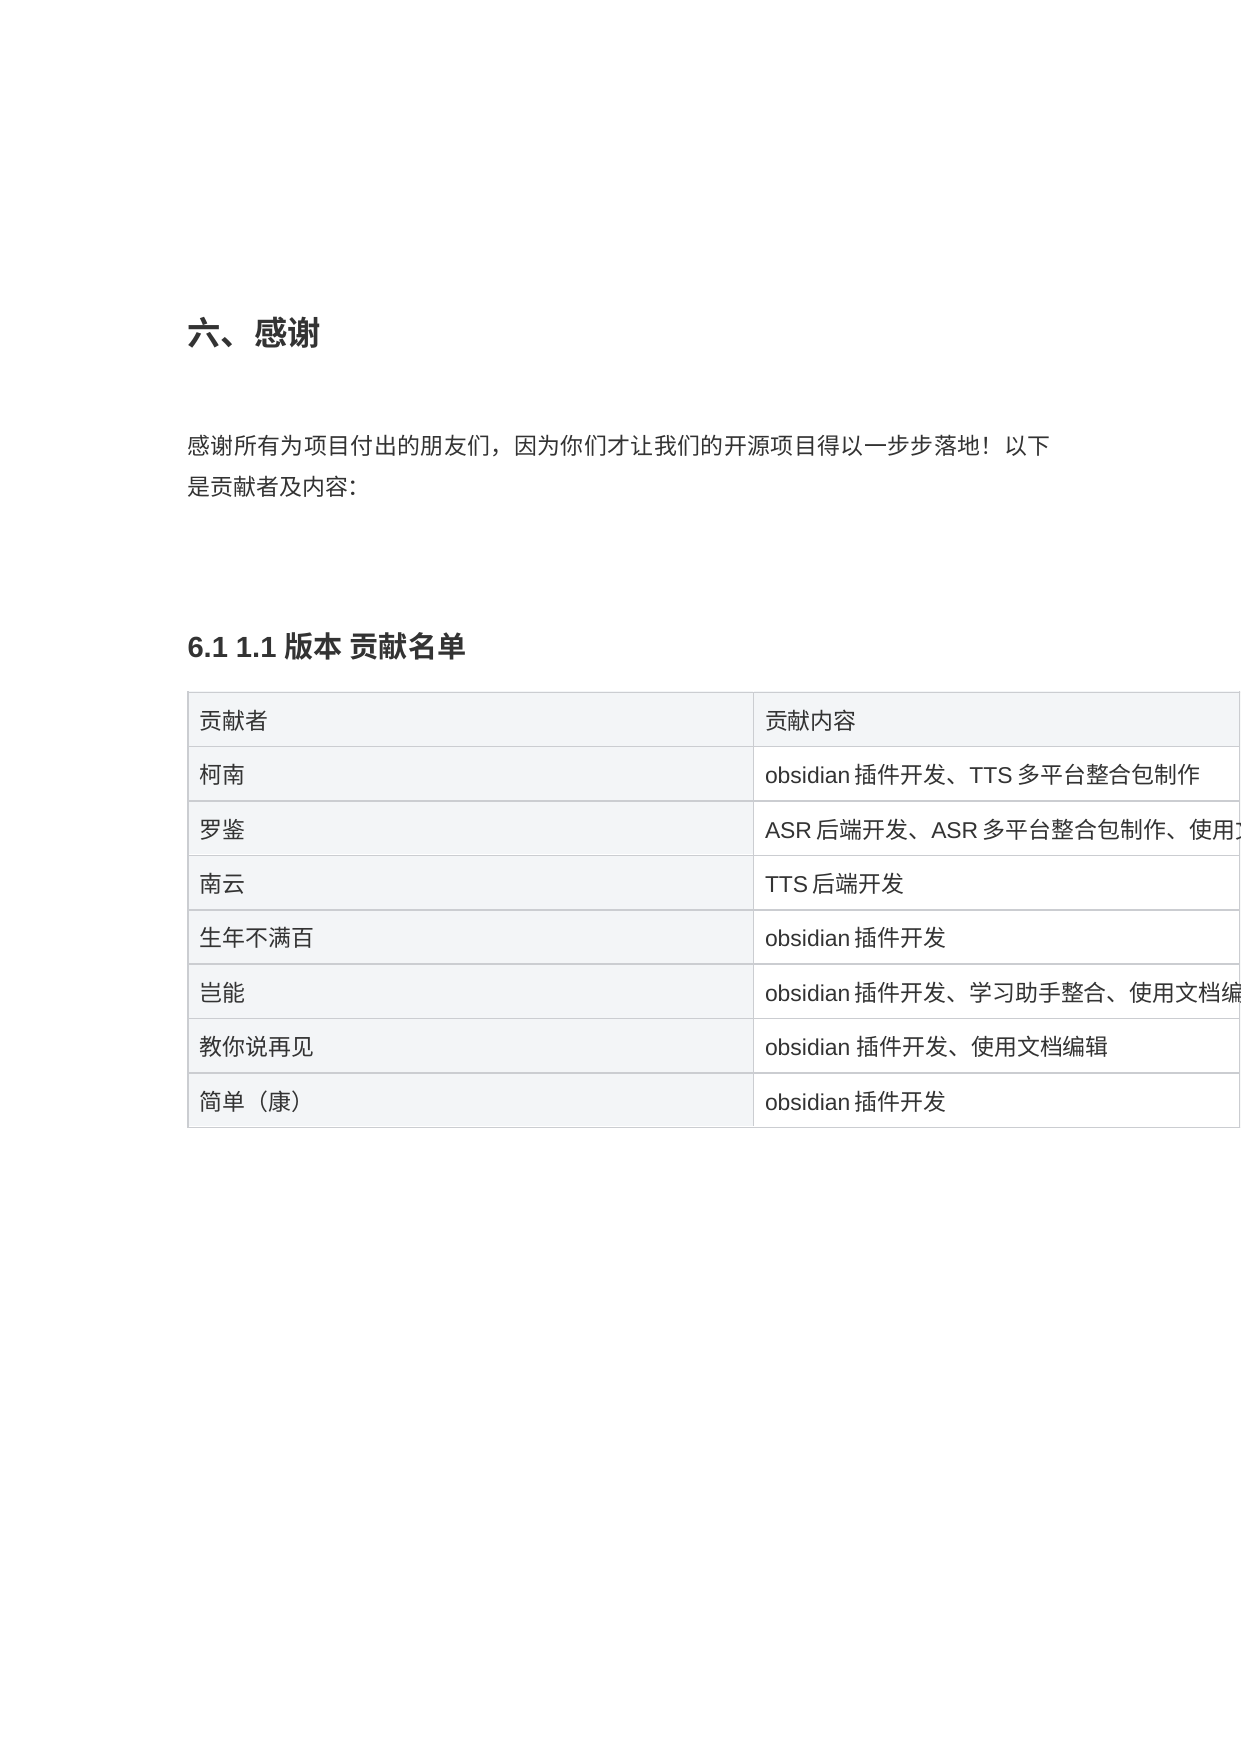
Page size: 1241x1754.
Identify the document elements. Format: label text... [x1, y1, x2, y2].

subtitle 六、感谢 [187, 291, 1053, 372]
table_header 贡献者 [189, 693, 753, 746]
table_header 贡献内容 [754, 693, 1239, 746]
table_cell TTS后端开发 [754, 856, 1239, 909]
table_cell 生年不满百 [189, 911, 753, 963]
text 感谢所有为项目付出的朋友们，因为你们才让我们的开源项目得以一步步落地！以下是贡献者及内容： [187, 424, 1053, 505]
table_cell obsidian插件开发 [754, 1074, 1239, 1126]
table_cell 教你说再见 [189, 1019, 753, 1072]
table_cell obsidian插件开发 [754, 911, 1239, 963]
subtitle 6.1 1.1 版本 贡献名单 [187, 604, 1053, 685]
table_cell obsidian插件开发、TTS多平台整合包制作 [754, 747, 1239, 800]
table_cell 罗鉴 [189, 802, 753, 854]
table_cell 岂能 [189, 965, 753, 1018]
table_cell ASR后端开发、ASR多平台整合包制作、使用文档编辑 [754, 802, 1239, 854]
table_cell obsidian插件开发、学习助手整合、使用文档编辑 [754, 965, 1239, 1018]
table_cell obsidian 插件开发、使用文档编辑 [754, 1019, 1239, 1072]
table_cell 简单（康） [189, 1074, 753, 1126]
table_cell 南云 [189, 856, 753, 909]
table_cell 柯南 [189, 747, 753, 800]
